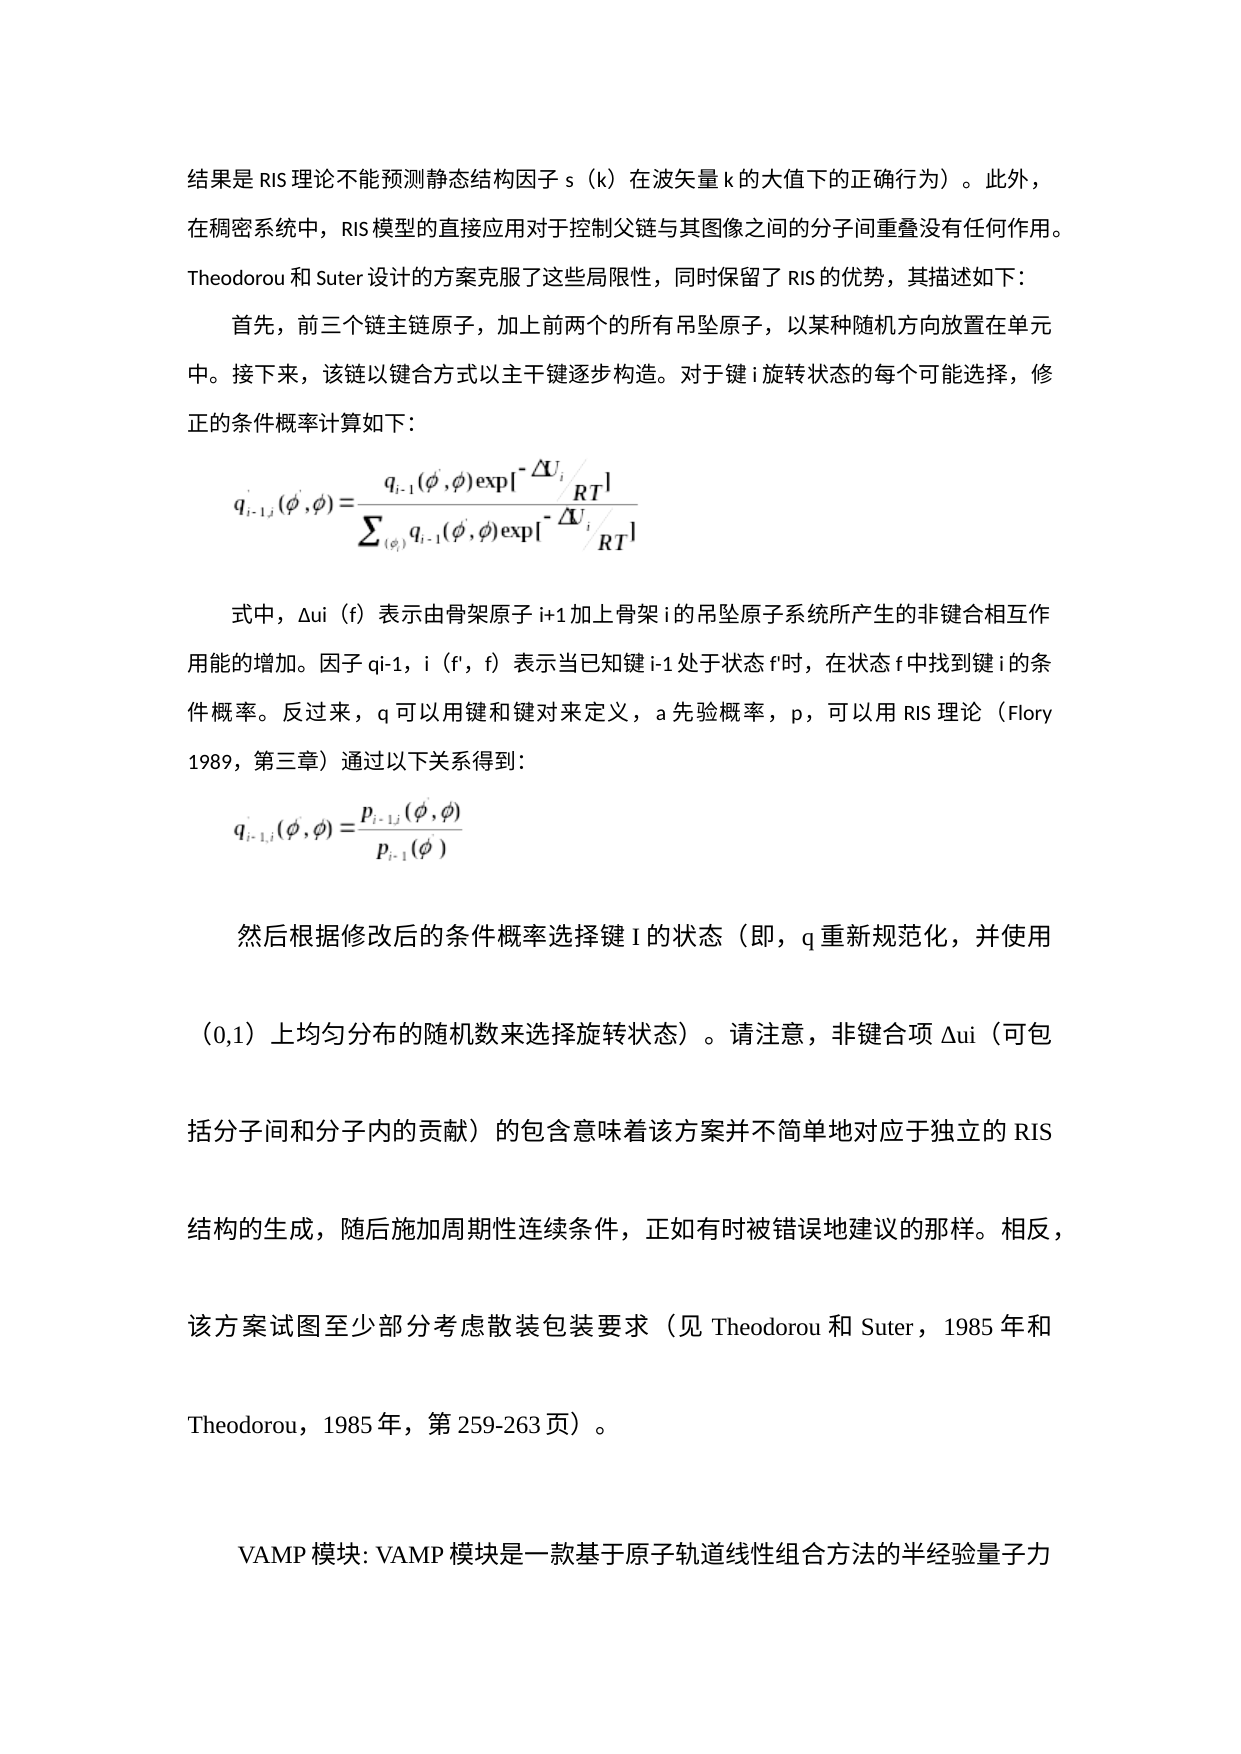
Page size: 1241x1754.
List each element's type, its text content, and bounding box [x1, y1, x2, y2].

text 然后根据修改后的条件概率选择键I的状态（即，q重新规范化，并使用（0,1）上均匀分布的随机数来选择旋转状态）。请注意，非键合项Δui（可包括分子间和分子内的贡献）的包含意味着该方案并不简单地对应于独立的RIS结构的生成，随后施加周期性连续条件，正如有时被错误地建议的那样。相反，该方案试图至少部分考虑散装包装要求（见Theodorou和Suter，1985年和Theodorou，1985年，第259-263页）。 [187, 902, 1053, 1455]
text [187, 162, 1053, 292]
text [187, 1520, 1053, 1585]
text 式中，Δui（f）表示由骨架原子i+1加上骨架i的吊坠原子系统所产生的非键合相互作用能的增加。因子qi-1，i（f'，f）表示当已知键i-1处于状态f'时，在状态f中找到键i的条件概率。反过来，q可以用键和键对来定义，a先验概率，p，可以用RIS理论（Flory 1989，第三章）通过以下关系得到： [187, 597, 1053, 776]
text 首先，前三个链主链原子，加上前两个的所有吊坠原子，以某种随机方向放置在单元中。接下来，该链以键合方式以主干键逐步构造。对于键i旋转状态的每个可能选择，修正的条件概率计算如下： [187, 308, 1053, 438]
